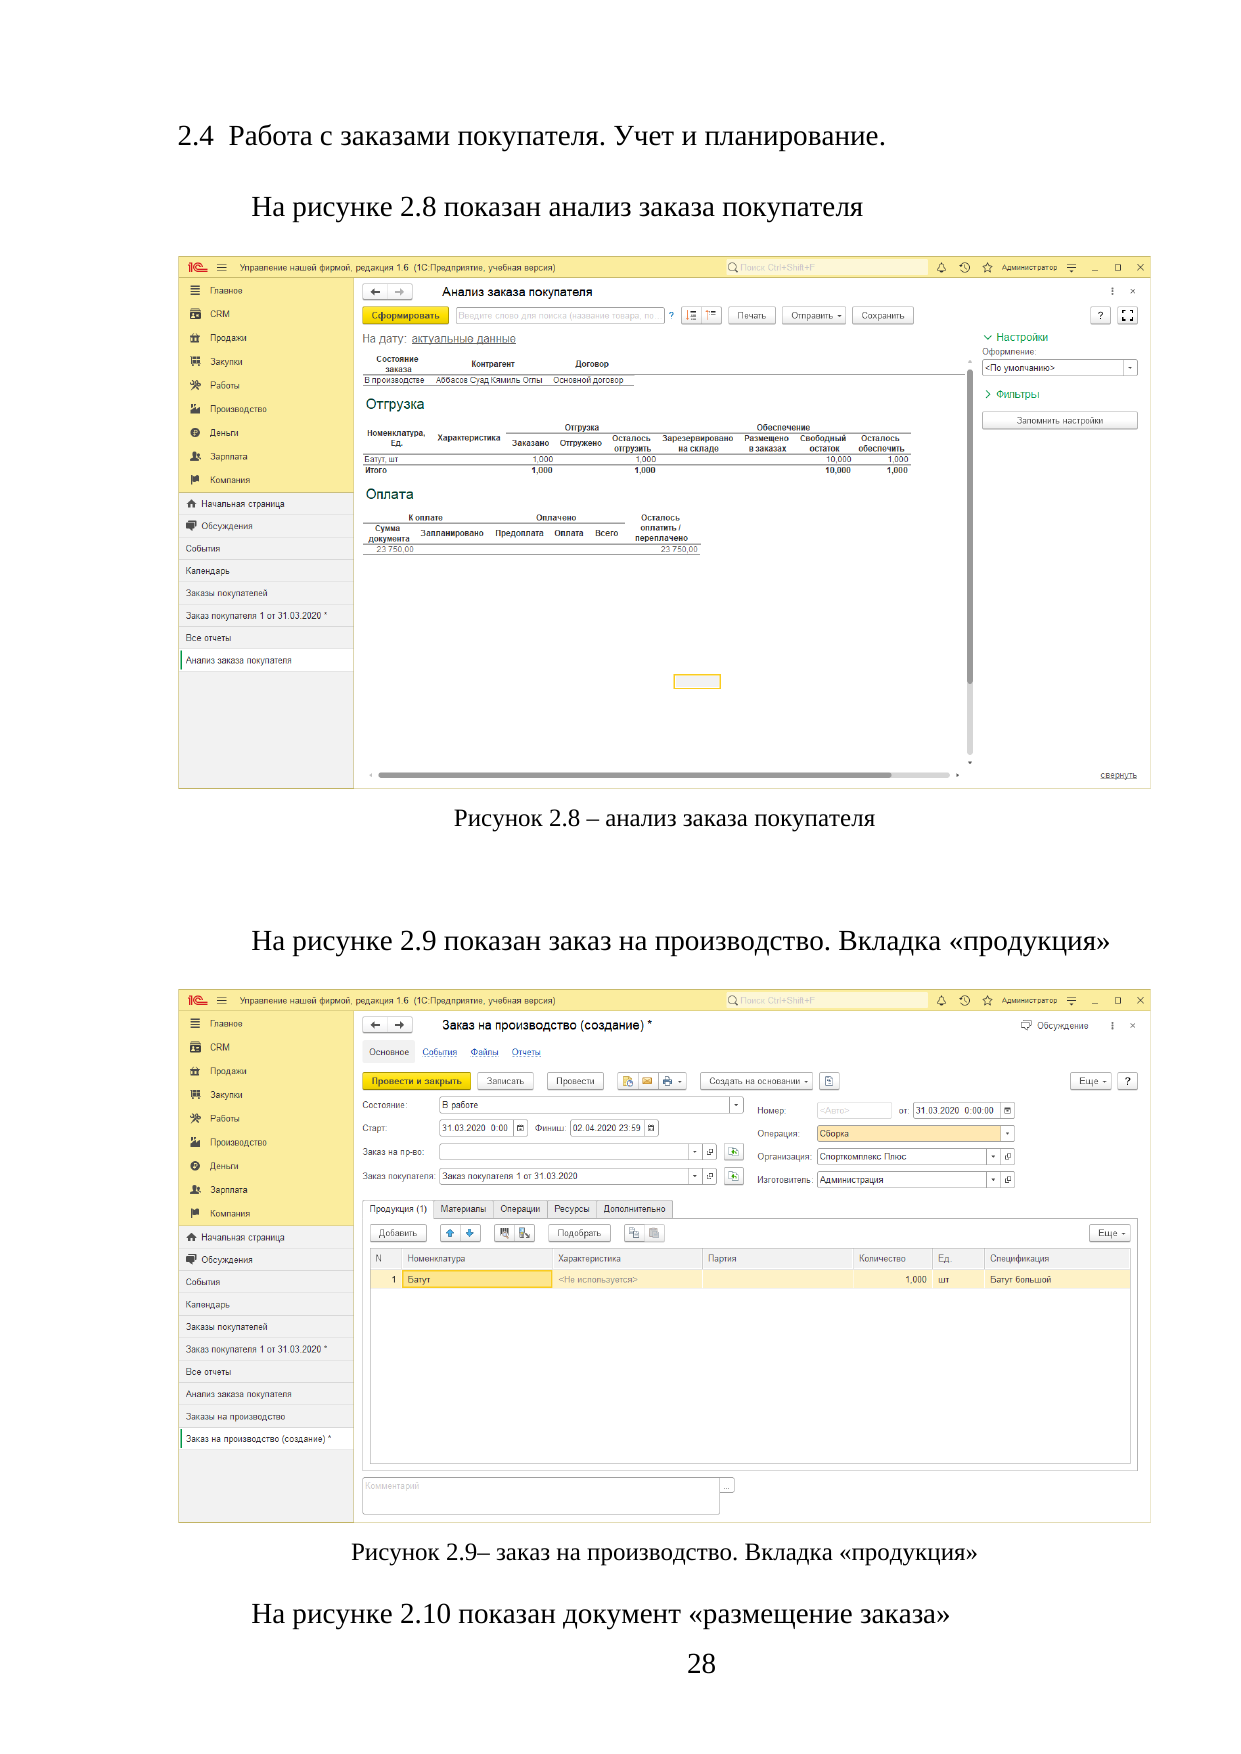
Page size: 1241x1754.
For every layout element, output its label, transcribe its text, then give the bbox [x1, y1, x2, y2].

picture [178, 256, 1151, 789]
subtitle 2.4 Работа с заказами покупателя. Учет и планирование. [177, 118, 1152, 152]
text На рисунке 2.10 показан документ «размещение заказа» [177, 1596, 1152, 1630]
picture [178, 989, 1151, 1523]
text На рисунке 2.9 показан заказ на производство. Вкладка «продукция» [177, 923, 1152, 956]
text На рисунке 2.8 показан анализ заказа покупателя [177, 189, 1152, 223]
